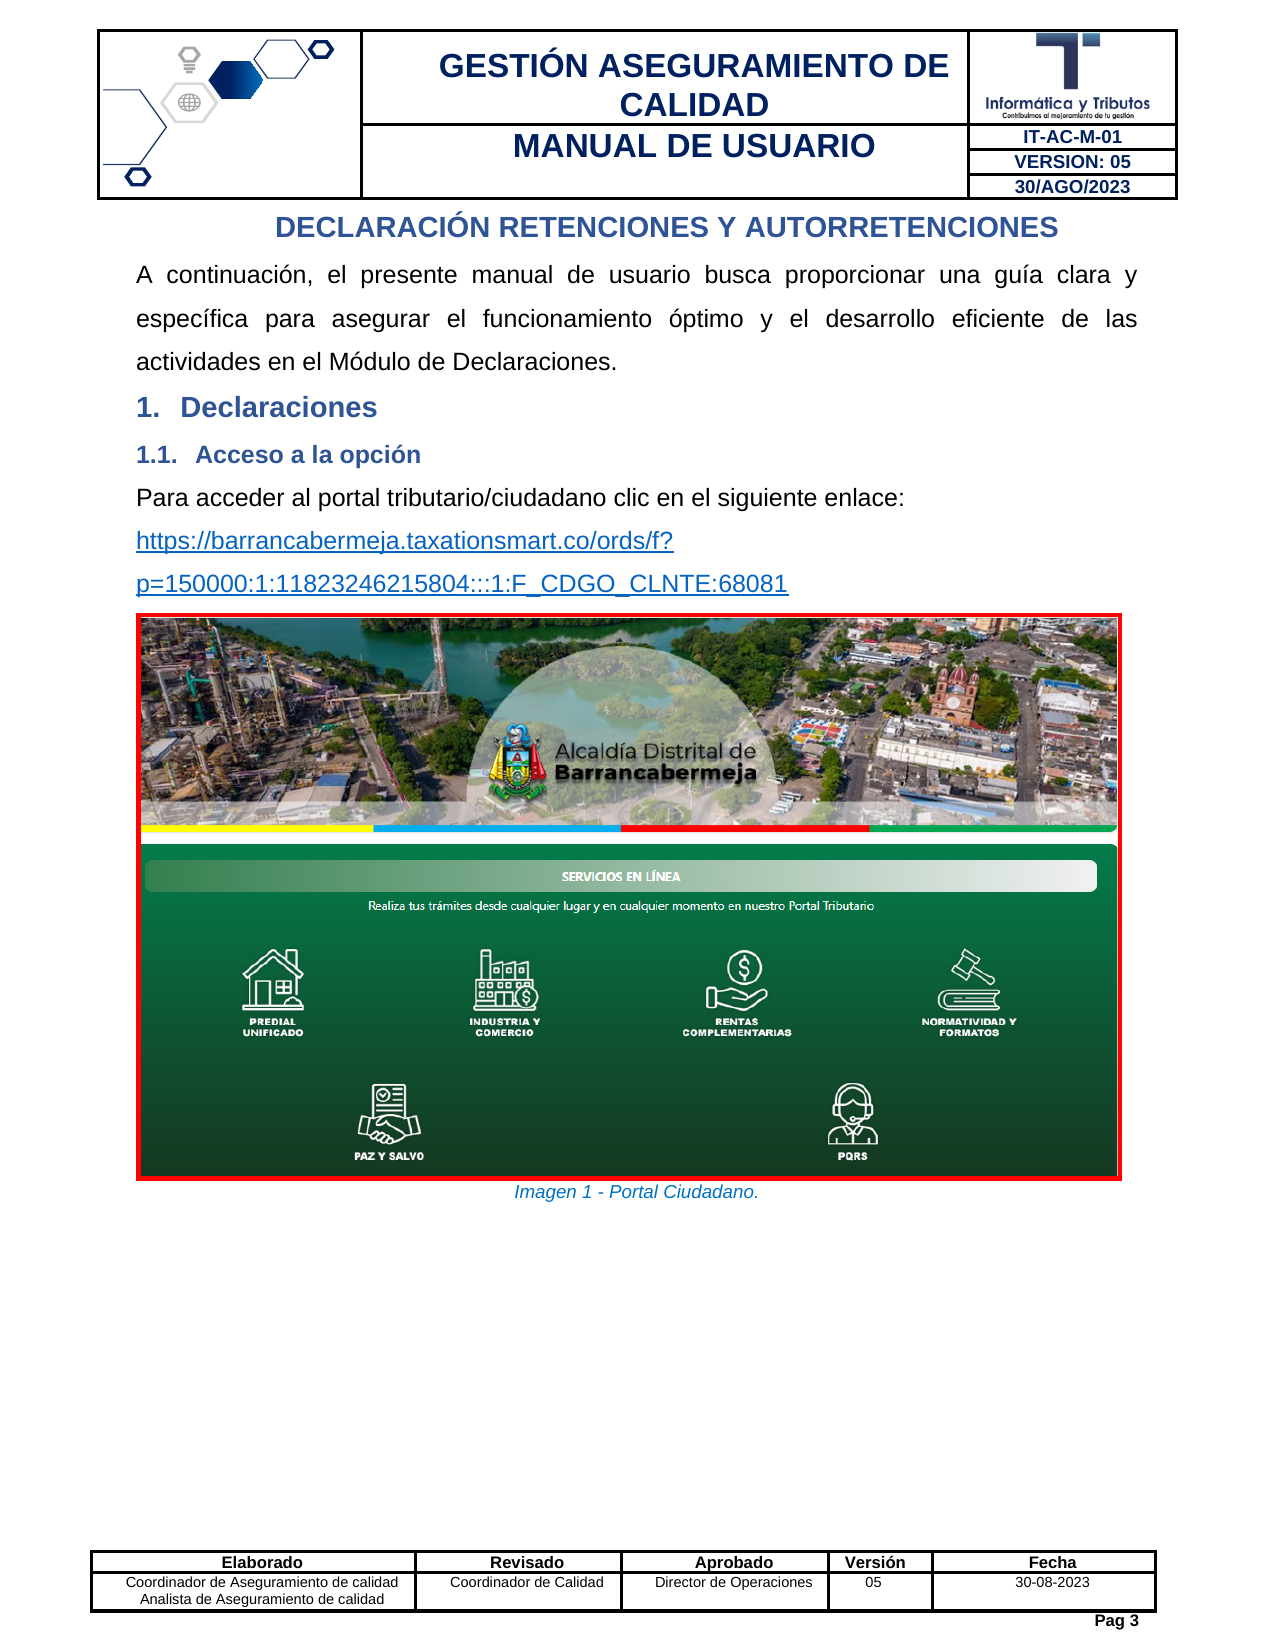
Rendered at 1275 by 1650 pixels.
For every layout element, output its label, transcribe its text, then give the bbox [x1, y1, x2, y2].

subtitle DECLARACIÓN RETENCIONES Y AUTORRETENCIONES [195, 210, 1139, 244]
picture [141, 617, 1118, 1176]
subtitle Acceso a la opción [136, 440, 1139, 469]
text A continuación, el presente manual de usuario busca proporcionar una guía clara y específica para asegurar el funcionamiento óptimo y el desarrollo eficiente de las actividades en el Módulo de Declaraciones. [136, 260, 1139, 375]
subtitle Declaraciones [136, 390, 1139, 423]
picture [985, 32, 1150, 120]
text Para acceder al portal tributario/ciudadano clic en el siguiente enlace: [136, 483, 1139, 512]
text Imagen 1 - Portal Ciudadano. [136, 1181, 1139, 1202]
text https://barrancabermeja.taxationsmart.co/ords/f?p=150000:1:11823246215804:::1:F_CDGO_CLNTE:68081 [136, 526, 1139, 598]
